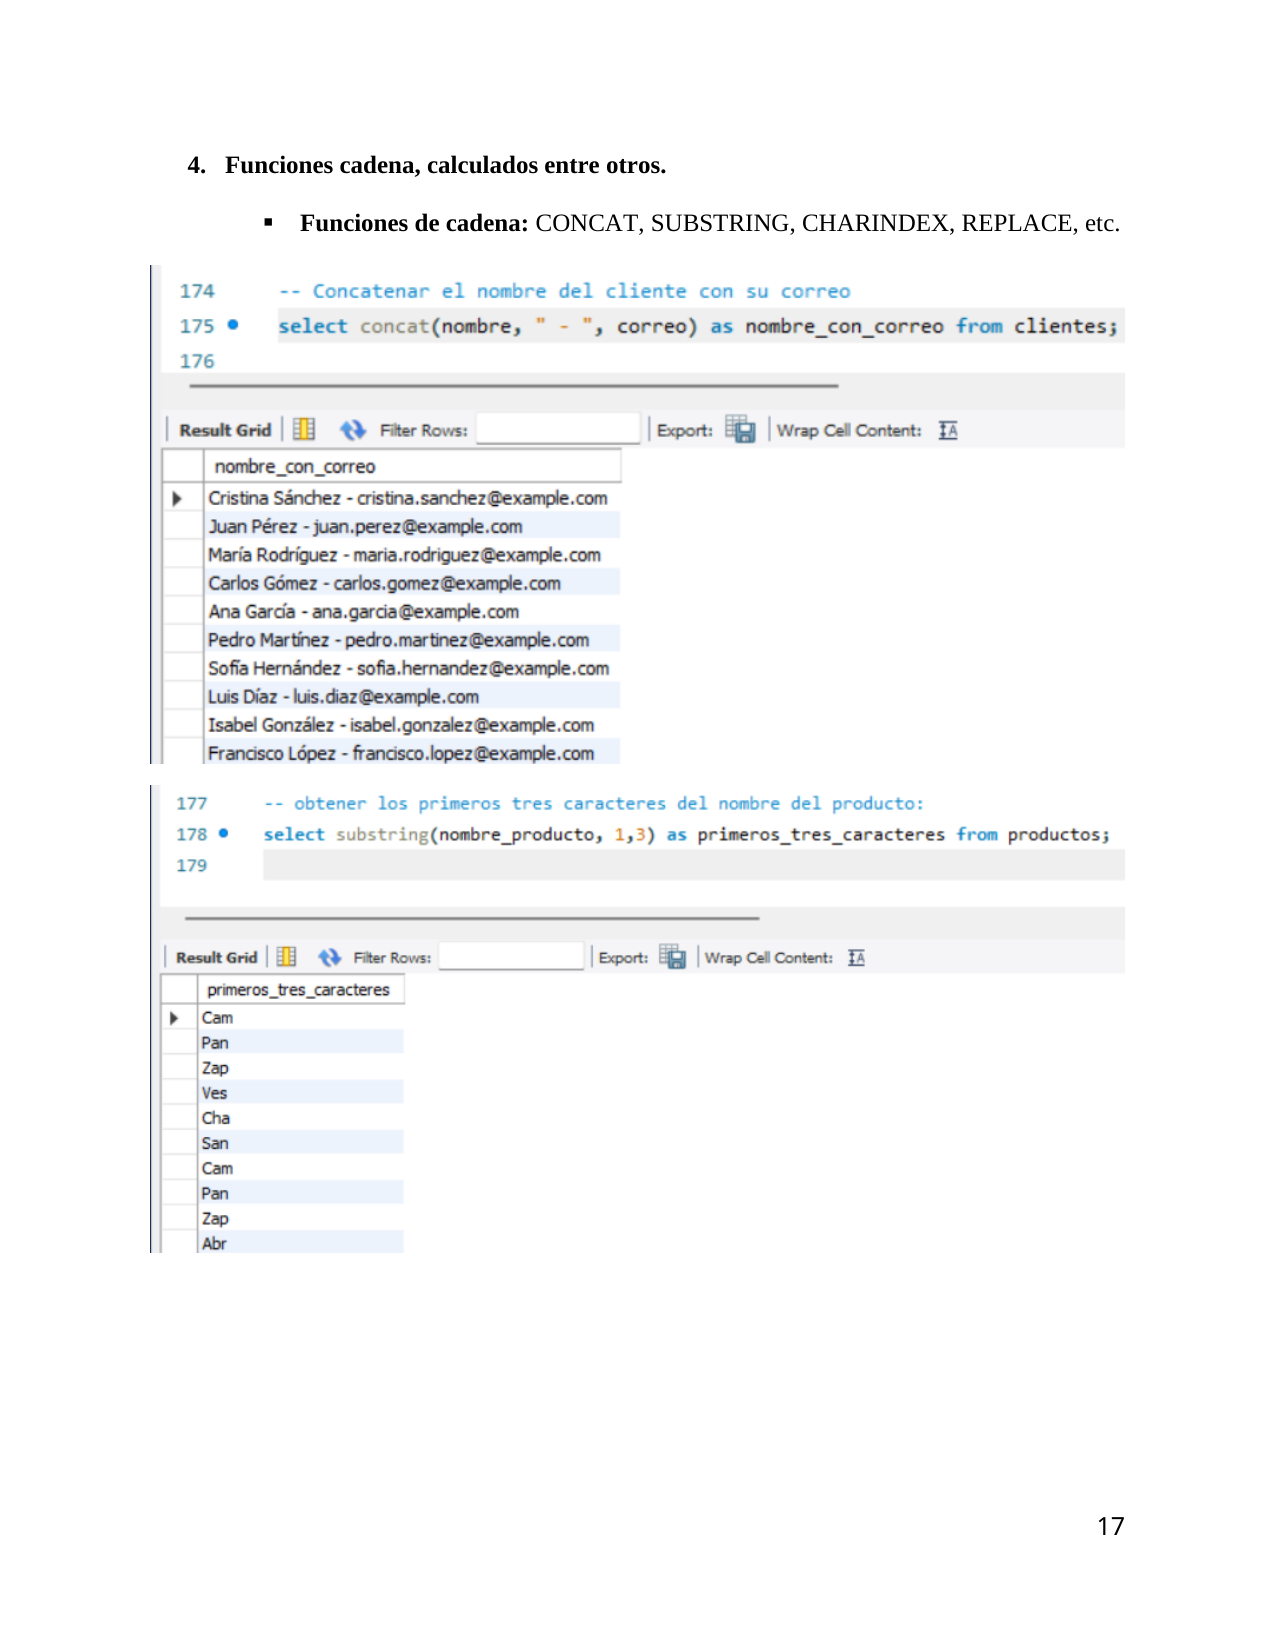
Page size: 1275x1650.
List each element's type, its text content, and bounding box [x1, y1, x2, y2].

picture [150, 265, 1125, 764]
picture [150, 785, 1125, 1253]
list Funciones cadena, calculados entre otros. [187, 150, 1125, 179]
list Funciones de cadena: CONCAT, SUBSTRING, CHARINDEX, REPLACE, etc. [262, 208, 1125, 237]
